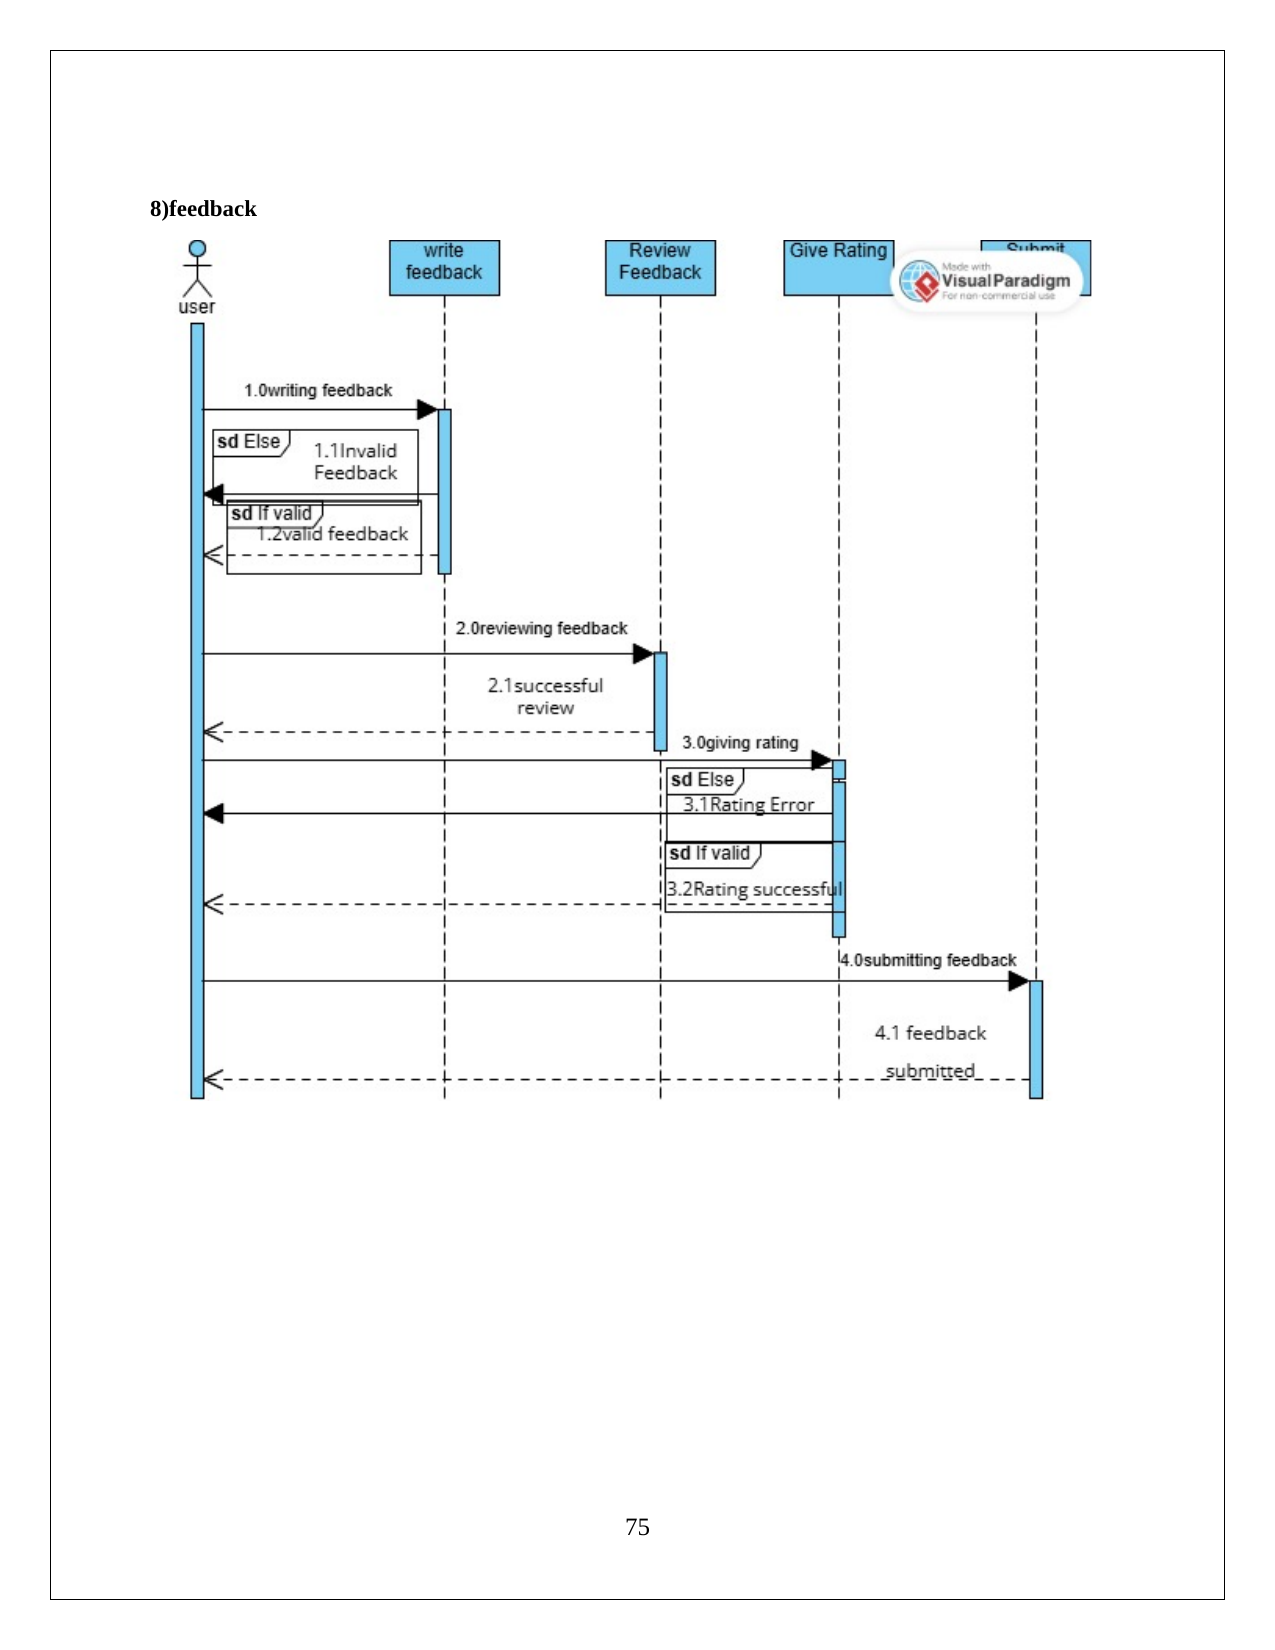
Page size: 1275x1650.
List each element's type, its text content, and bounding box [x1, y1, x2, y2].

text 8)feedback [150, 195, 1125, 221]
picture [150, 240, 1092, 1101]
